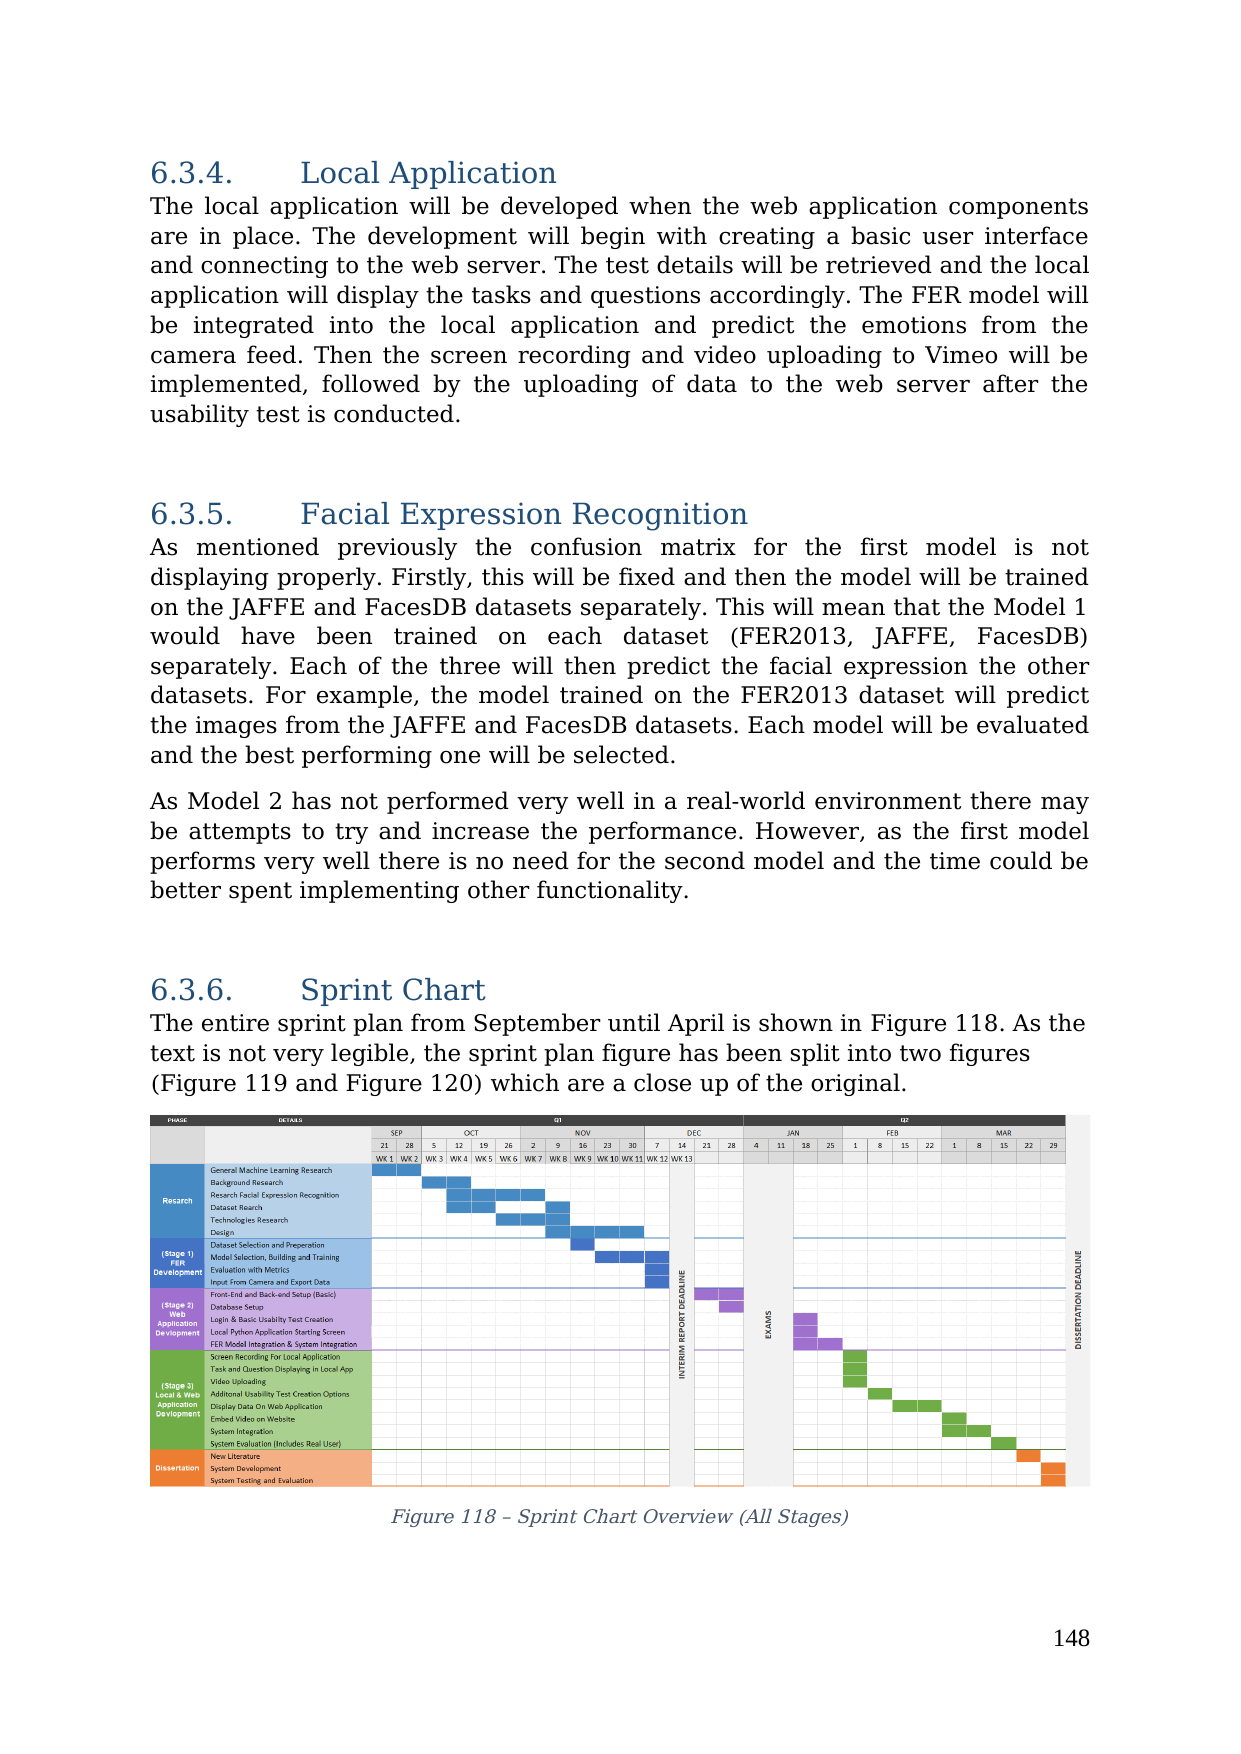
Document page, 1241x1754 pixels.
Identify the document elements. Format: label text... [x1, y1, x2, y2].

text The entire sprint plan from September until April is shown in Figure 100. As the text is not very legible, the sprint plan figure has been split into two figures (Figure 101 and Figure 102) which are a close up of the original. [150, 1009, 1090, 1096]
subtitle Local Application [150, 154, 1090, 189]
text As mentioned previously the confusion matrix for the first model is not displaying properly. Firstly, this will be fixed and then the model will be trained on the JAFFE and FacesDB datasets separately. This will mean that the Model 1 would have been trained on each dataset (FER2013, JAFFE, FacesDB) separately. Each of the three will then predict the facial expression the other datasets. For example, the model trained on the FER2013 dataset will predict the images from the JAFFE and FacesDB datasets. Each model will be evaluated and the best performing one will be selected. [150, 533, 1090, 768]
text As Model 2 has not performed very well in a real-world environment there may be attempts to try and increase the performance. However, as the first model performs very well there is no need for the second model and the time could be better spent implementing other functionality. [150, 787, 1090, 903]
text Figure 118 – Sprint Chart Overview (All Stages) [150, 1505, 1090, 1528]
picture [150, 1115, 1091, 1487]
text The local application will be developed when the web application components are in place. The development will begin with creating a basic user interface and connecting to the web server. The test details will be retrieved and the local application will display the tasks and questions accordingly. The FER model will be integrated into the local application and predict the emotions from the camera feed. Then the screen recording and video uploading to Vimeo will be implemented, followed by the uploading of data to the web server after the usability test is conducted. [150, 192, 1090, 427]
subtitle Facial Expression Recognition [150, 495, 1090, 530]
subtitle Sprint Chart [150, 971, 1090, 1006]
